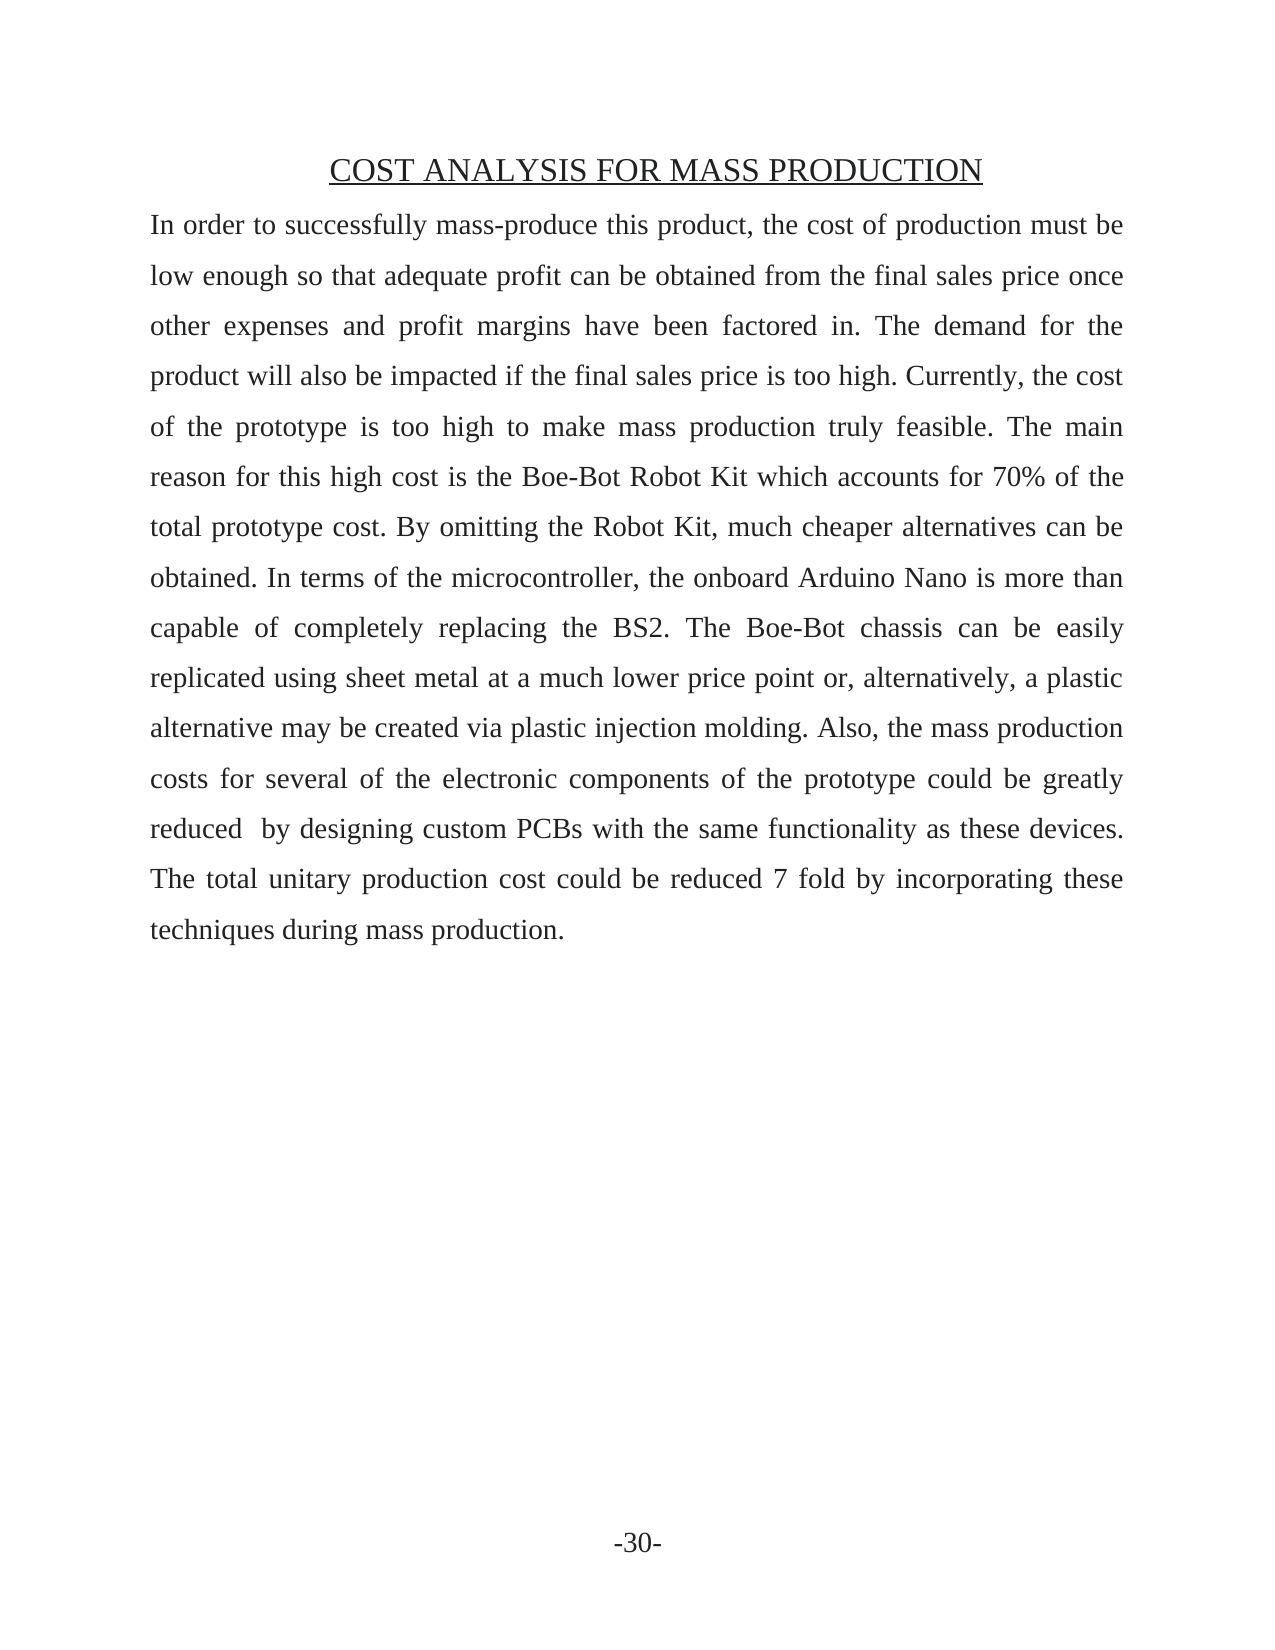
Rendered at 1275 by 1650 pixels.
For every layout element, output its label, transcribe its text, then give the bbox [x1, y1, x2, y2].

subtitle COST ANALYSIS FOR MASS PRODUCTION [187, 150, 1125, 188]
text In order to successfully mass-produce this product, the cost of production must be low enough so that adequate profit can be obtained from the final sales price once other expenses and profit margins have been factored in. The demand for the product will also be impacted if the final sales price is too high. Currently, the cost of the prototype is too high to make mass production truly feasible. The main reason for this high cost is the Boe-Bot Robot Kit which accounts for 70% of the total prototype cost. By omitting the Robot Kit, much cheaper alternatives can be obtained. In terms of the microcontroller, the onboard Arduino Nano is more than capable of completely replacing the BS2. The Boe-Bot chassis can be easily replicated using sheet metal at a much lower price point or, alternatively, a plastic alternative may be created via plastic injection molding. Also, the mass production costs for several of the electronic components of the prototype could be greatly reduced by designing custom PCBs with the same functionality as these devices. The total unitary production cost could be reduced 7 fold by incorporating these techniques during mass production. [150, 207, 1125, 945]
